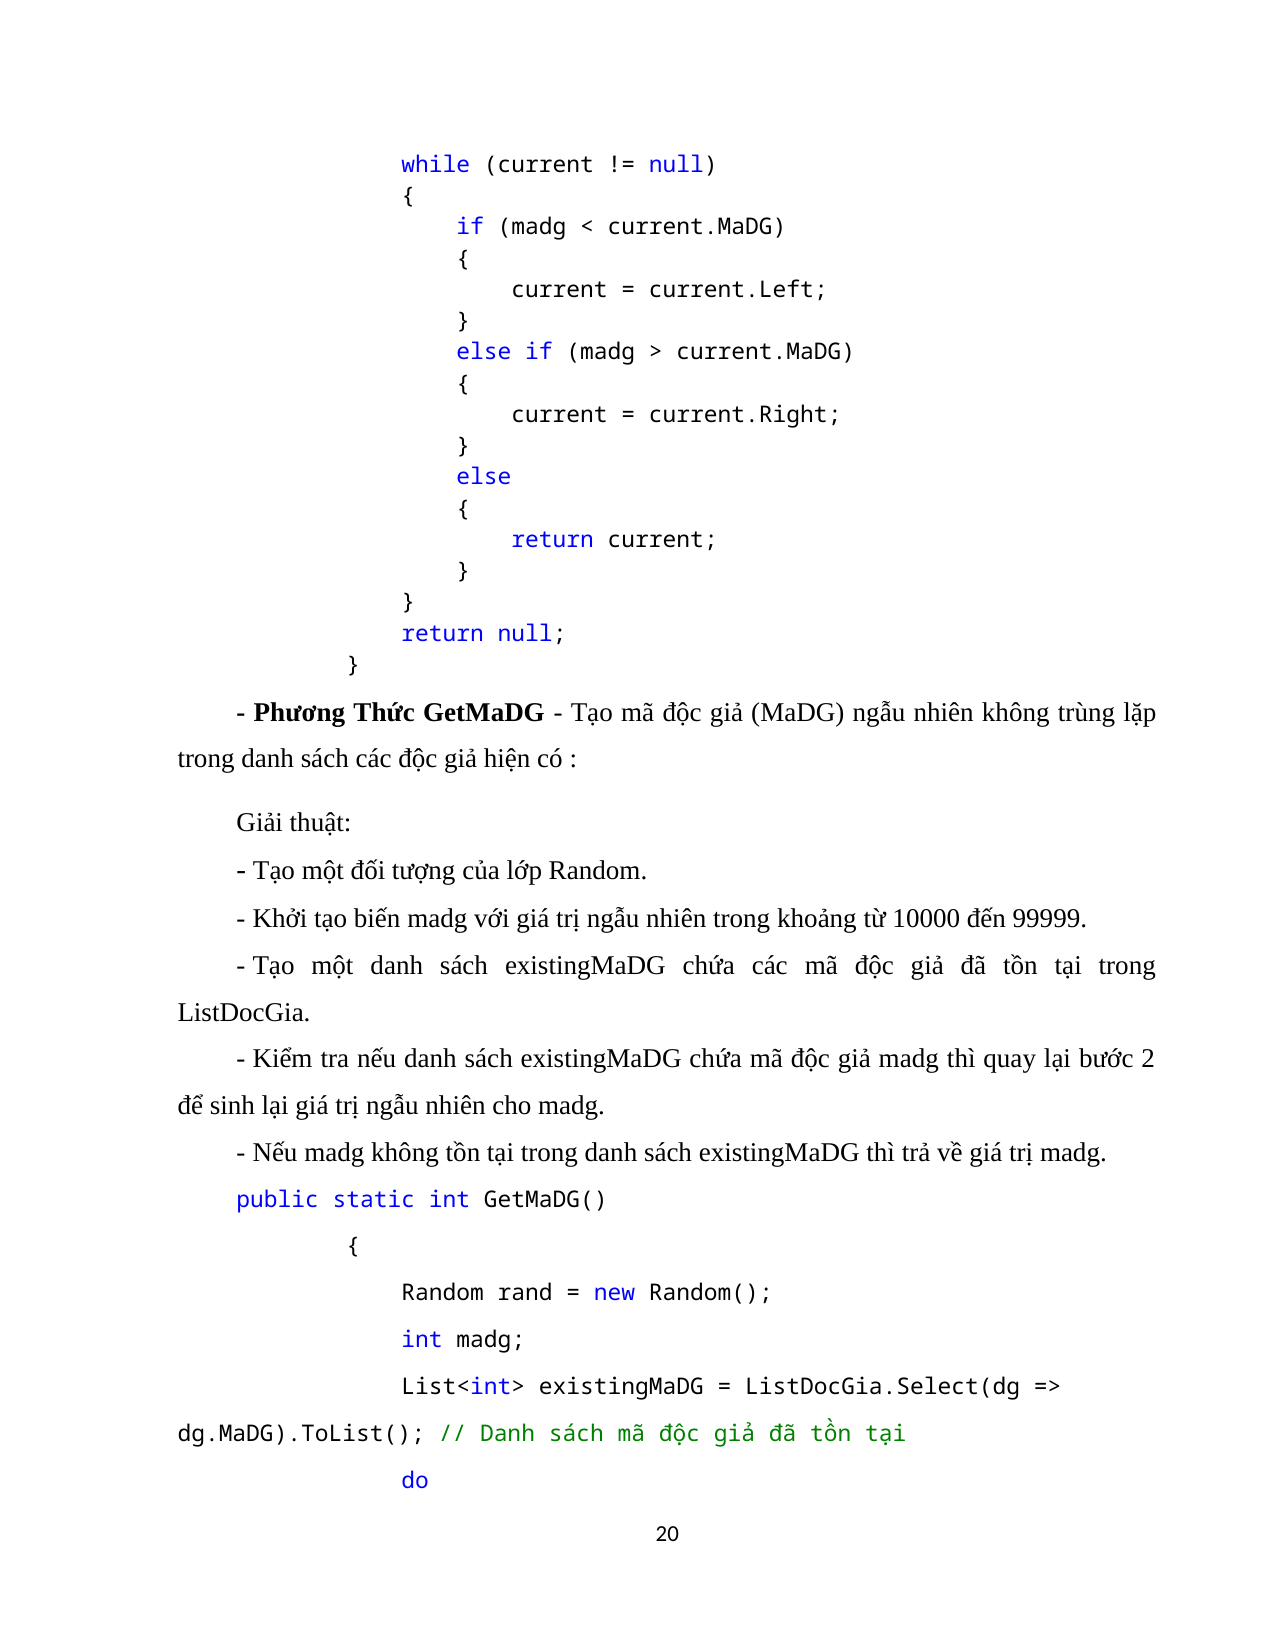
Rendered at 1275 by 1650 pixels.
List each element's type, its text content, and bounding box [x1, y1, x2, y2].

text while (current != null) [177, 148, 1157, 179]
text { [177, 179, 1157, 210]
text if (madg < current.MaDG) [177, 210, 1157, 241]
text current = current.Right; [177, 398, 1157, 429]
list Khởi tạo biến madg với giá trị ngẫu nhiên trong khoảng từ 10000 đến 99999. [177, 903, 1157, 934]
text Random rand = new Random(); [177, 1276, 1157, 1308]
text Giải thuật: [177, 806, 1157, 837]
text { [177, 491, 1157, 523]
text } [177, 429, 1157, 460]
list Kiểm tra nếu danh sách existingMaDG chứa mã độc giả madg thì quay lại bước 2 để sinh lại giá trị ngẫu nhiên cho madg. [177, 1043, 1157, 1120]
text - Phương Thức GetMaDG - Tạo mã độc giả (MaDG) ngẫu nhiên không trùng lặp trong danh sách các độc giả hiện có : [177, 696, 1157, 773]
text { [177, 241, 1157, 273]
text } [177, 585, 1157, 616]
list Nếu madg không tồn tại trong danh sách existingMaDG thì trả về giá trị madg. [177, 1136, 1157, 1167]
text else [177, 460, 1157, 491]
text do [177, 1464, 1157, 1495]
text return null; [177, 616, 1157, 648]
list Tạo một danh sách existingMaDG chứa các mã độc giả đã tồn tại trong ListDocGia. [177, 949, 1157, 1027]
text int madg; [177, 1323, 1157, 1354]
text return current; [177, 523, 1157, 554]
text List<int> existingMaDG = ListDocGia.Select(dg => dg.MaDG).ToList(); // Danh sách mã độc giả đã tồn tại [177, 1370, 1157, 1448]
text } [177, 304, 1157, 335]
text { [177, 1229, 1157, 1261]
text - Tạo một đối tượng của lớp Random. [177, 852, 1157, 886]
text { [177, 366, 1157, 398]
text } [177, 554, 1157, 585]
text public static int GetMaDG() [177, 1183, 1157, 1214]
text else if (madg > current.MaDG) [177, 335, 1157, 366]
text } [177, 648, 1157, 679]
text current = current.Left; [177, 273, 1157, 304]
